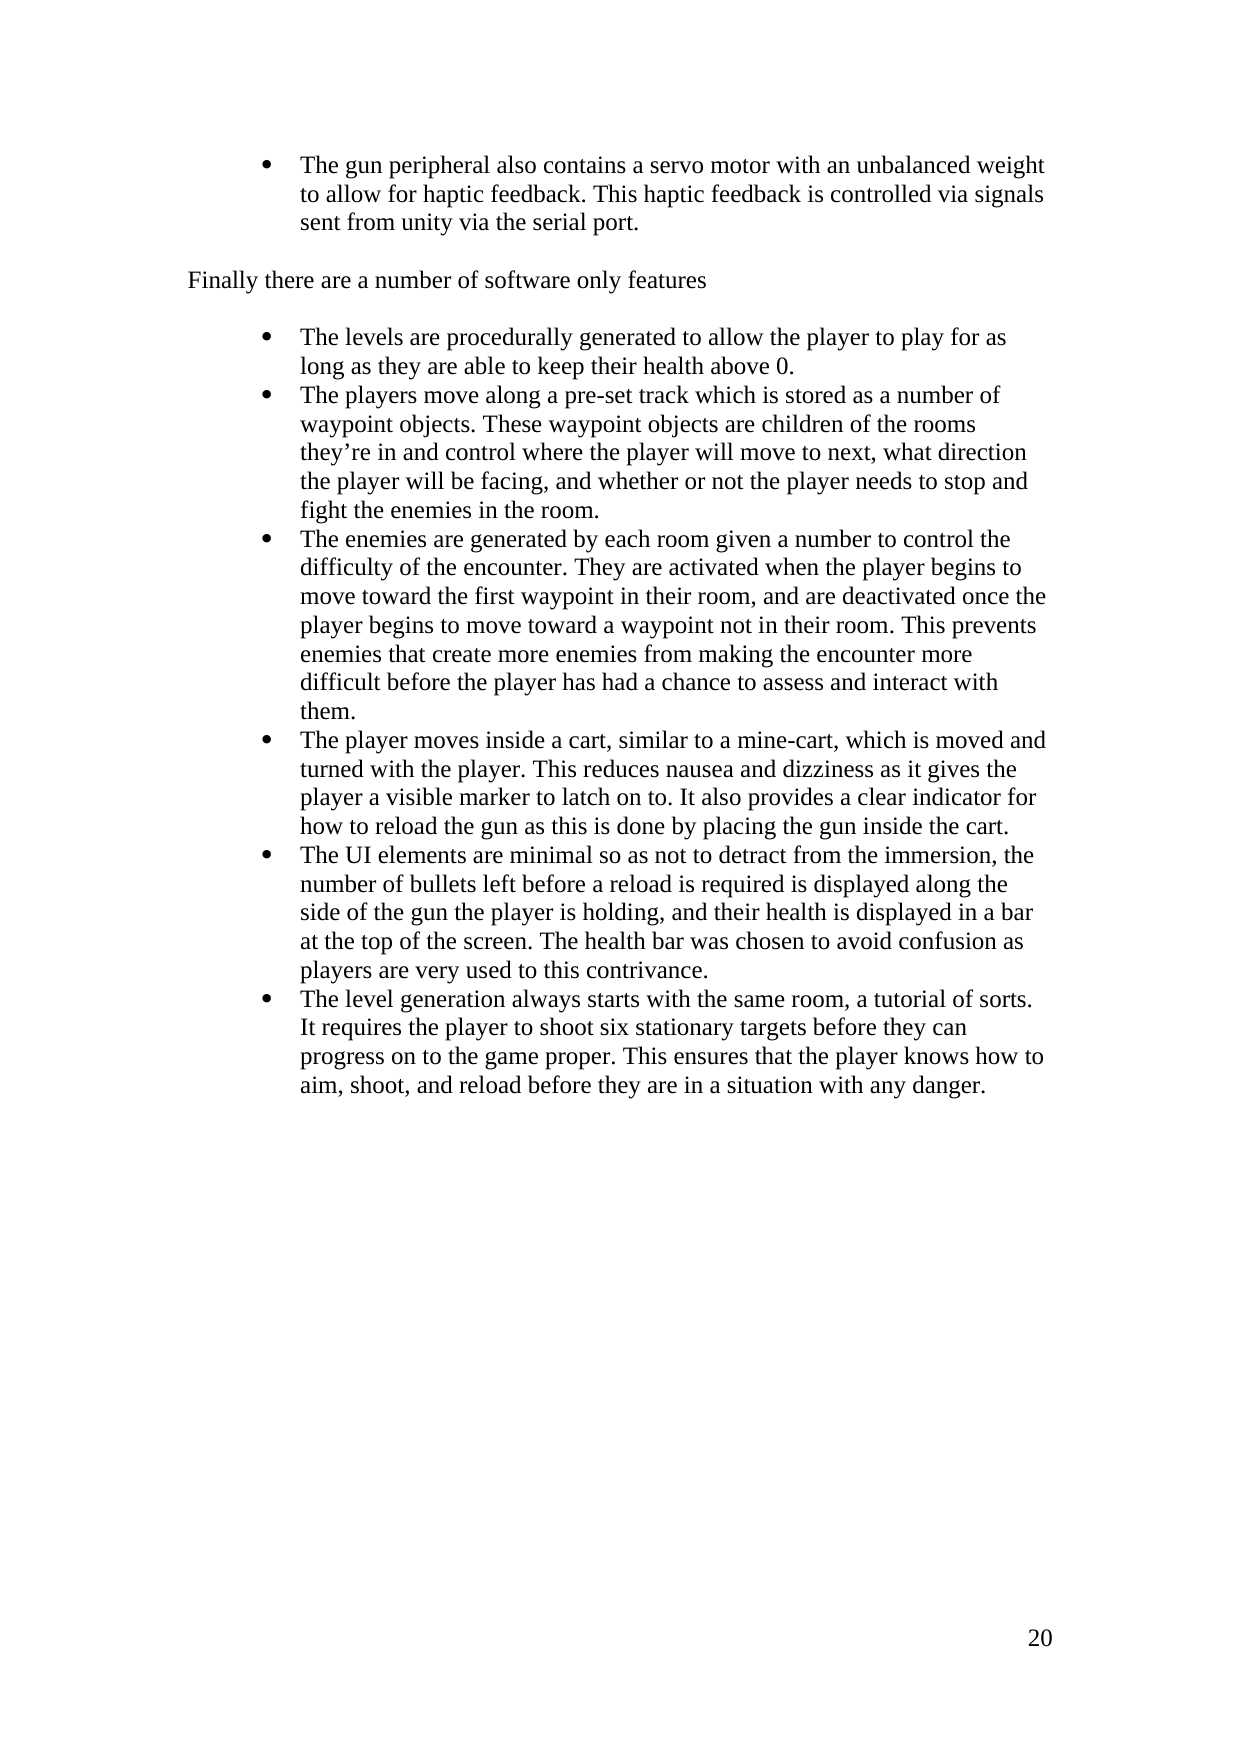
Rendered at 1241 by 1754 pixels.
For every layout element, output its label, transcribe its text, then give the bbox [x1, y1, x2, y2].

subtitle The enemies are generated by each room given a number to control the difficulty of the encounter. They are activated when the player begins to move toward the first waypoint in their room, and are deactivated once the player begins to move toward a waypoint not in their room. This prevents enemies that create more enemies from making the encounter more difficult before the player has had a chance to assess and interact with them. [262, 524, 1053, 725]
subtitle The levels are procedurally generated to allow the player to play for as long as they are able to keep their health above 0. [262, 322, 1053, 380]
subtitle Finally there are a number of software only features [187, 265, 1053, 294]
subtitle The gun peripheral also contains a servo motor with an unbalanced weight to allow for haptic feedback. This haptic feedback is controlled via signals sent from unity via the serial port. [262, 150, 1053, 236]
subtitle The level generation always starts with the same room, a tutorial of sorts. It requires the player to shoot six stationary targets before they can progress on to the game proper. This ensures that the player knows how to aim, shoot, and reload before they are in a situation with any danger. [262, 984, 1053, 1099]
subtitle The UI elements are minimal so as not to detract from the immersion, the number of bullets left before a reload is required is displayed along the side of the gun the player is holding, and their health is displayed in a bar at the top of the screen. The health bar was chosen to avoid confusion as players are very used to this contrivance. [262, 840, 1053, 984]
subtitle The players move along a pre-set track which is stored as a number of waypoint objects. These waypoint objects are children of the rooms they’re in and control where the player will move to next, what direction the player will be facing, and whether or not the player needs to stop and fight the enemies in the room. [262, 380, 1053, 524]
subtitle The player moves inside a cart, similar to a mine-cart, which is moved and turned with the player. This reduces nausea and dizziness as it gives the player a visible marker to latch on to. It also provides a clear indicator for how to reload the gun as this is done by placing the gun inside the cart. [262, 725, 1053, 840]
